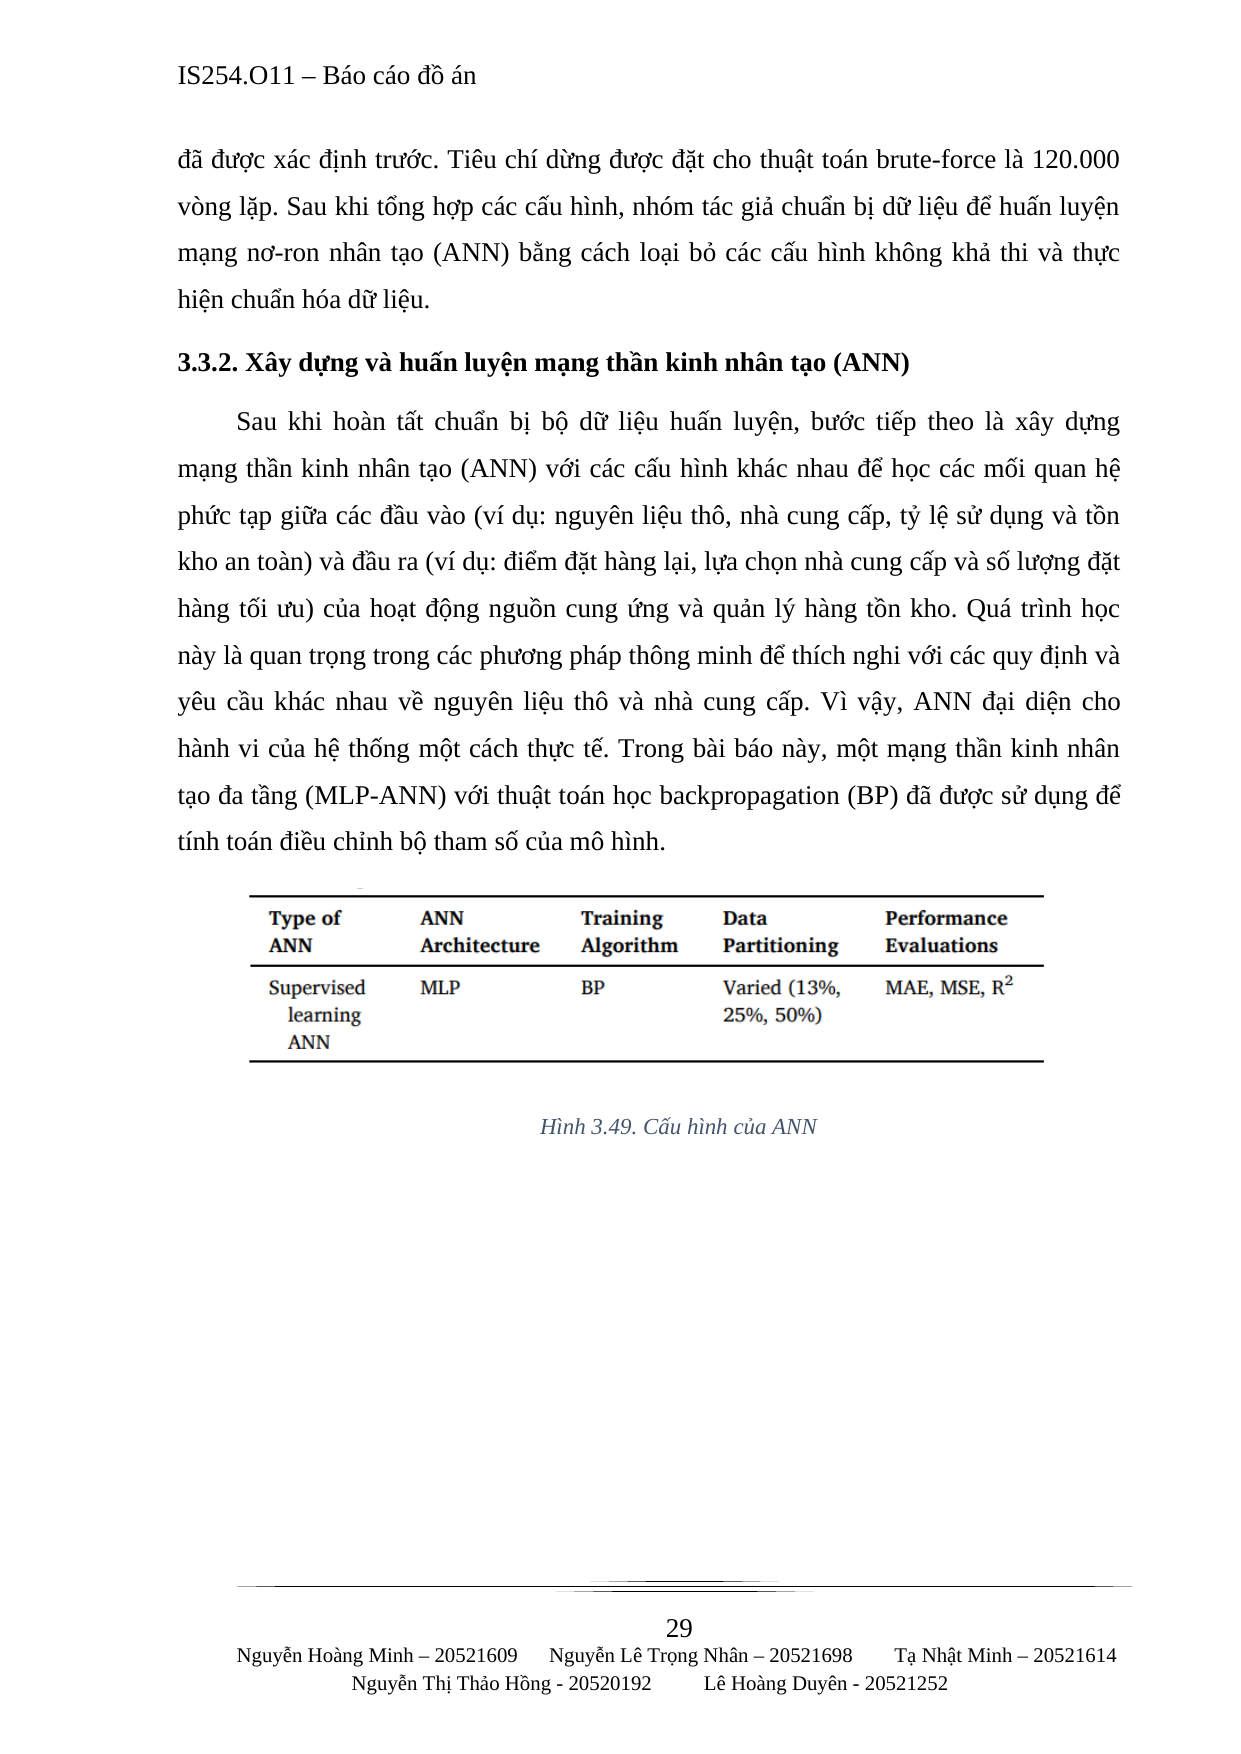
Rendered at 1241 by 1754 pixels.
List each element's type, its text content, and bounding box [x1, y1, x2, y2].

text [177, 143, 1122, 314]
subtitle 3.3.2. Xây dựng và huấn luyện mạng thần kinh nhân tạo (ANN) [177, 346, 1122, 377]
text Sau khi hoàn tất chuẩn bị bộ dữ liệu huấn luyện, bước tiếp theo là xây dựng mạng thần kinh nhân tạo (ANN) với các cấu hình khác nhau để học các mối quan hệ phức tạp giữa các đầu vào (ví dụ: nguyên liệu thô, nhà cung cấp, tỷ lệ sử dụng và tồn kho an toàn) và đầu ra (ví dụ: điểm đặt hàng lại, lựa chọn nhà cung cấp và số lượng đặt hàng tối ưu) của hoạt động nguồn cung ứng và quản lý hàng tồn kho. Quá trình học này là quan trọng trong các phương pháp thông minh để thích nghi với các quy định và yêu cầu khác nhau về nguyên liệu thô và nhà cung cấp. Vì vậy, ANN đại diện cho hành vi của hệ thống một cách thực tế. Trong bài báo này, một mạng thần kinh nhân tạo đa tầng (MLP-ANN) với thuật toán học backpropagation (BP) đã được sử dụng để tính toán điều chỉnh bộ tham số của mô hình. [177, 405, 1122, 857]
picture [238, 888, 1061, 1082]
